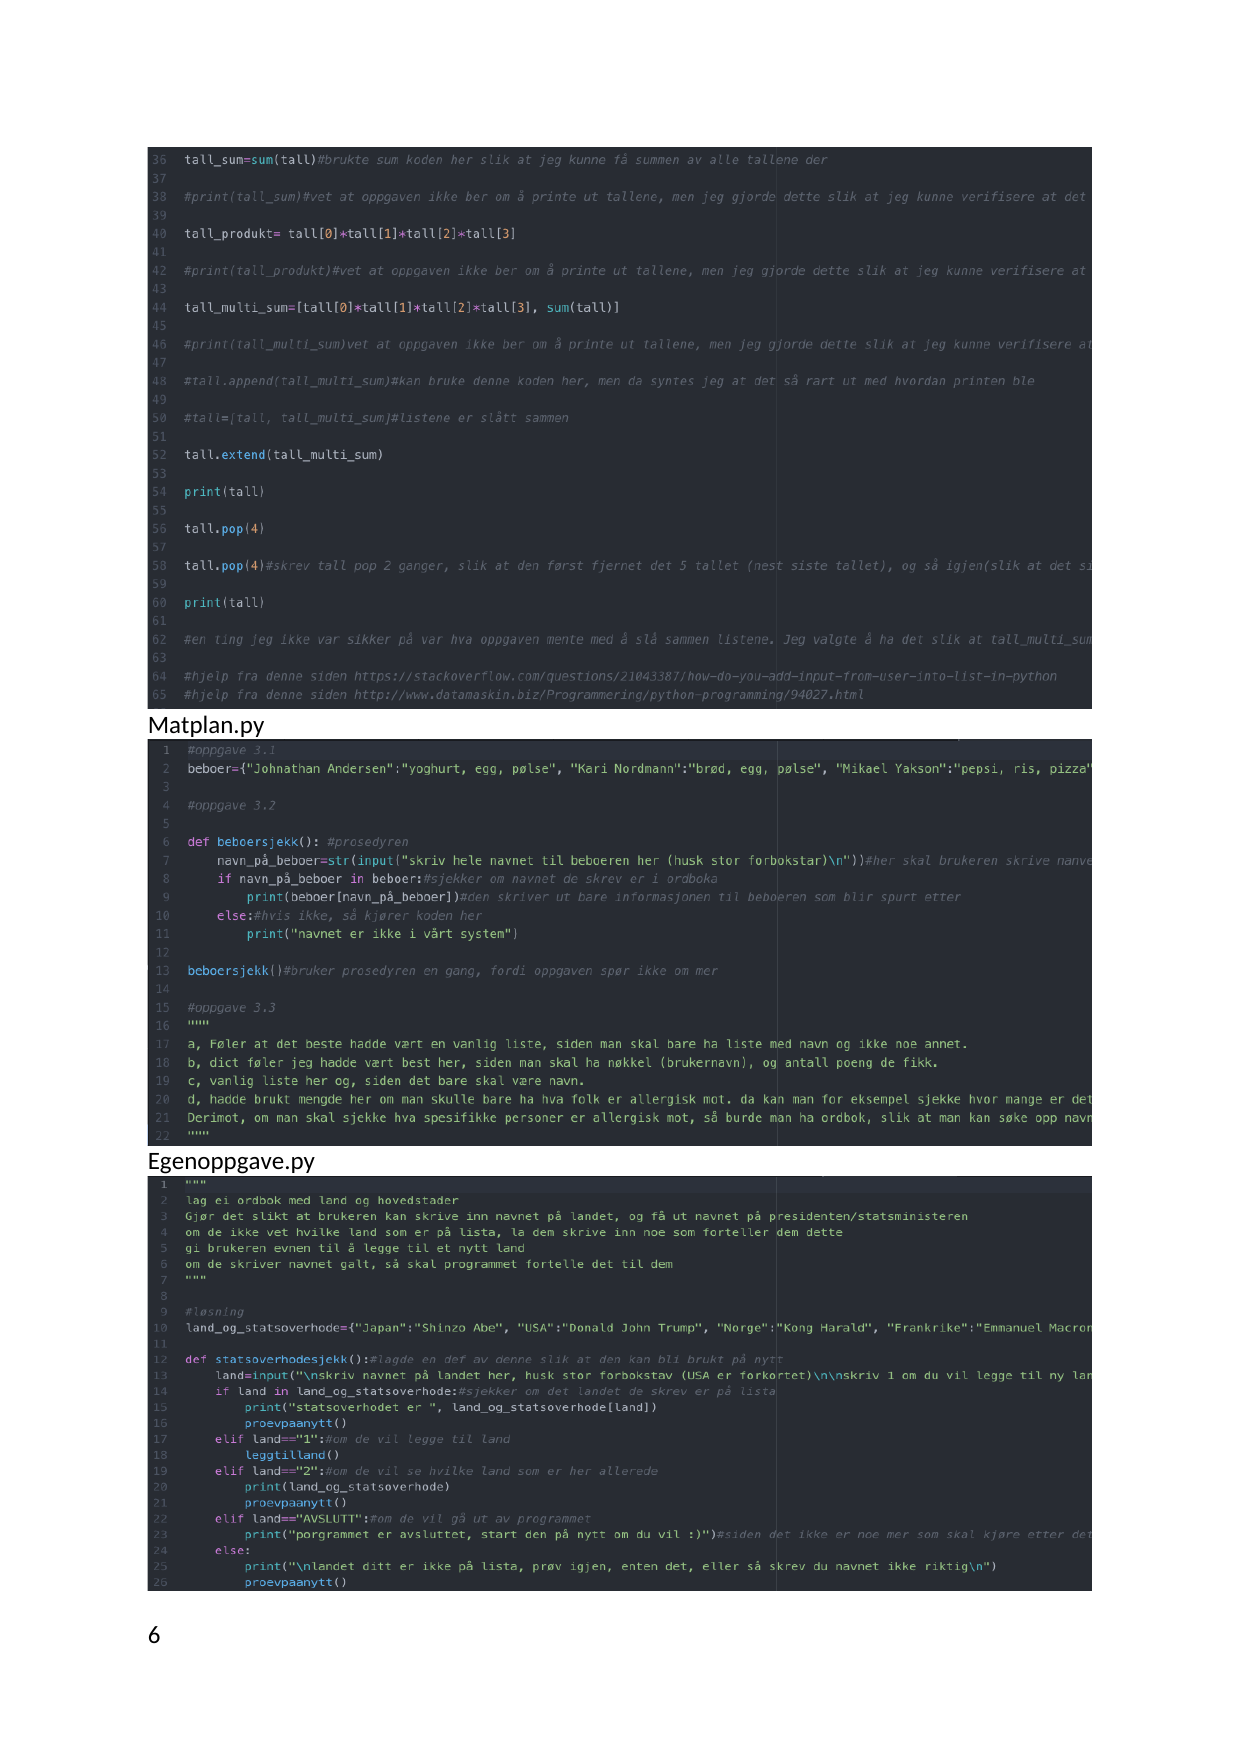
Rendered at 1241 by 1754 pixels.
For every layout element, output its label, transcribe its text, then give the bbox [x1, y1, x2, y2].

text Egenoppgave.py [148, 1146, 1093, 1176]
picture [147, 147, 1092, 709]
picture [147, 1176, 1092, 1591]
text Matplan.py [148, 709, 1093, 739]
picture [147, 739, 1092, 1146]
